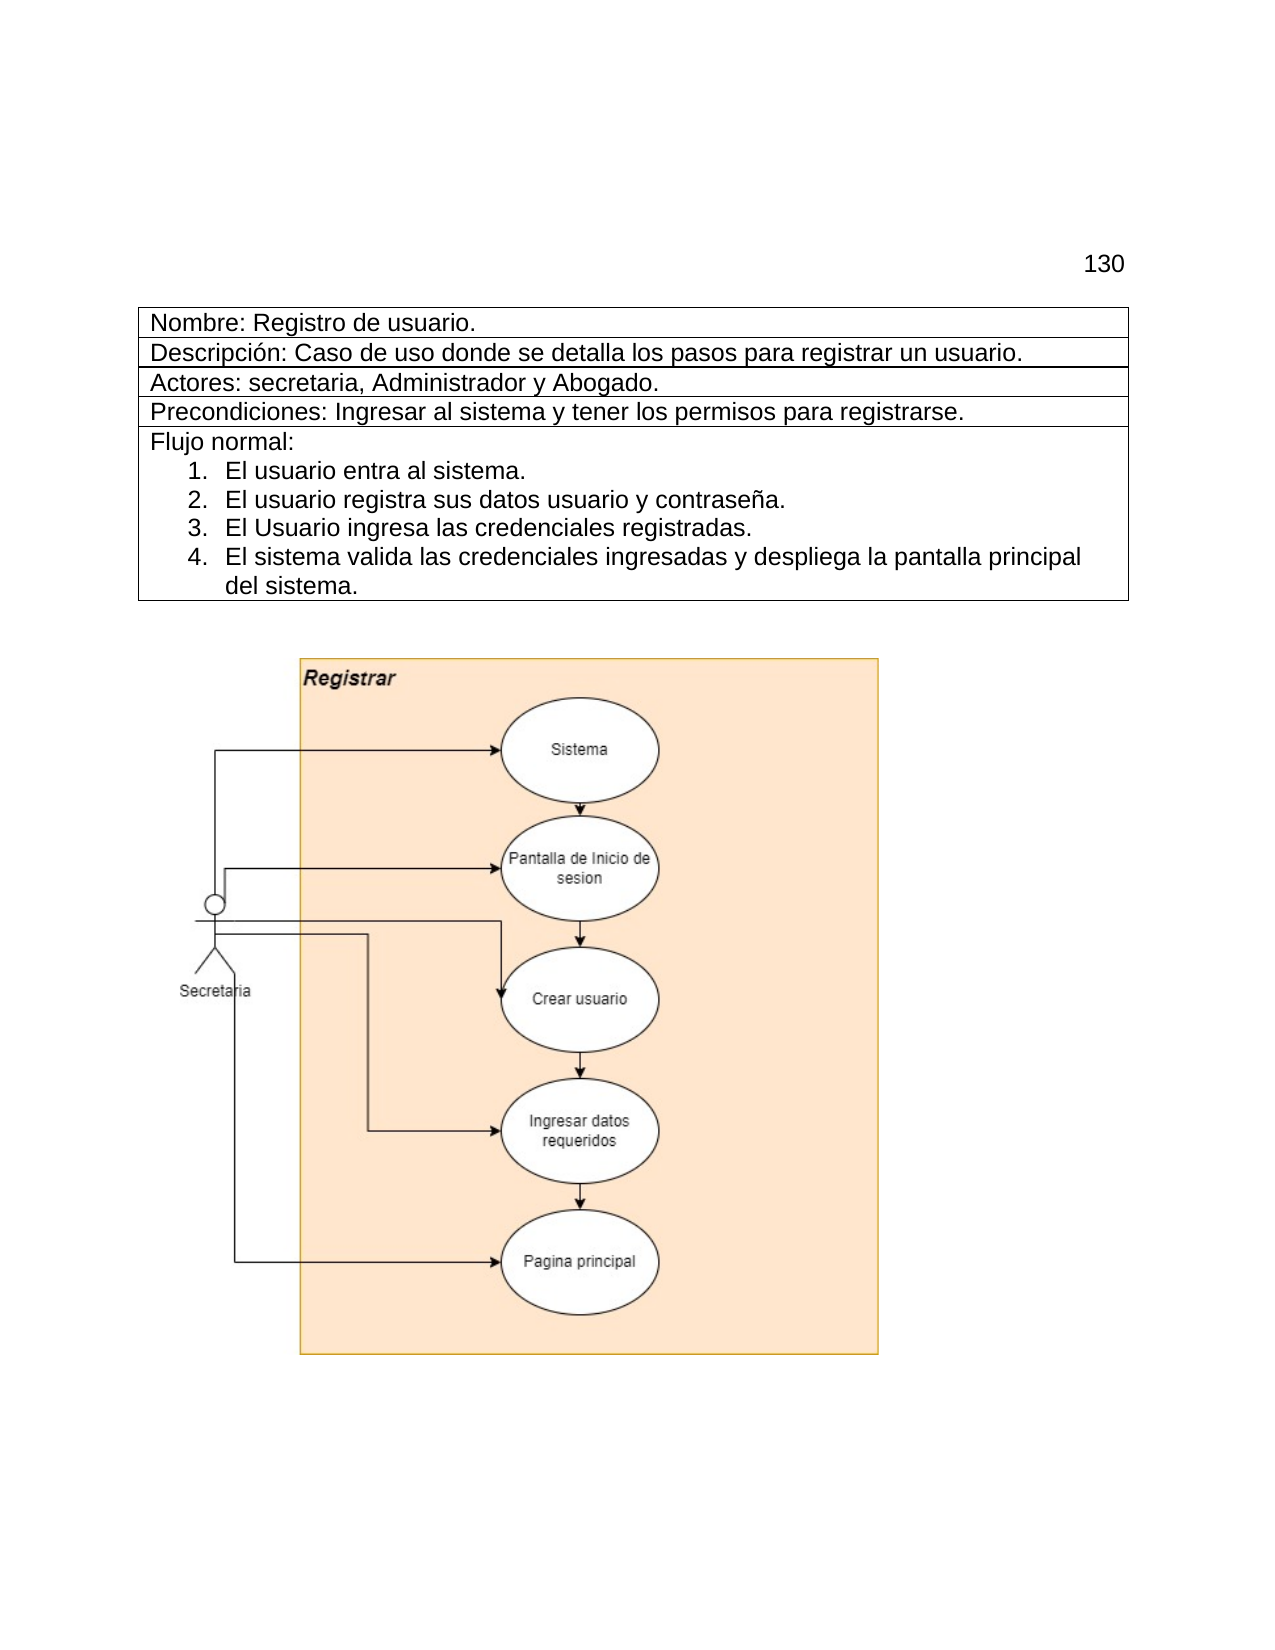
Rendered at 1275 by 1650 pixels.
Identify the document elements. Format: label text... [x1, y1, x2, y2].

table_cell Flujo normal: El usuario entra al sistema. El usuario registra sus datos usuario y contraseña. El Usuario ingresa las credenciales registradas. El sistema valida las credenciales ingresadas y despliega la pantalla principal del sistema. [139, 427, 1128, 599]
table_cell Actores: secretaria, Administrador y Abogado. [139, 368, 1128, 396]
table_cell Descripción: Caso de uso donde se detalla los pasos para registrar un usuario. [139, 338, 1128, 366]
table_header Nombre: Registro de usuario. [139, 308, 1128, 337]
picture [179, 658, 879, 1355]
table_cell Precondiciones: Ingresar al sistema y tener los permisos para registrarse. [139, 397, 1128, 426]
